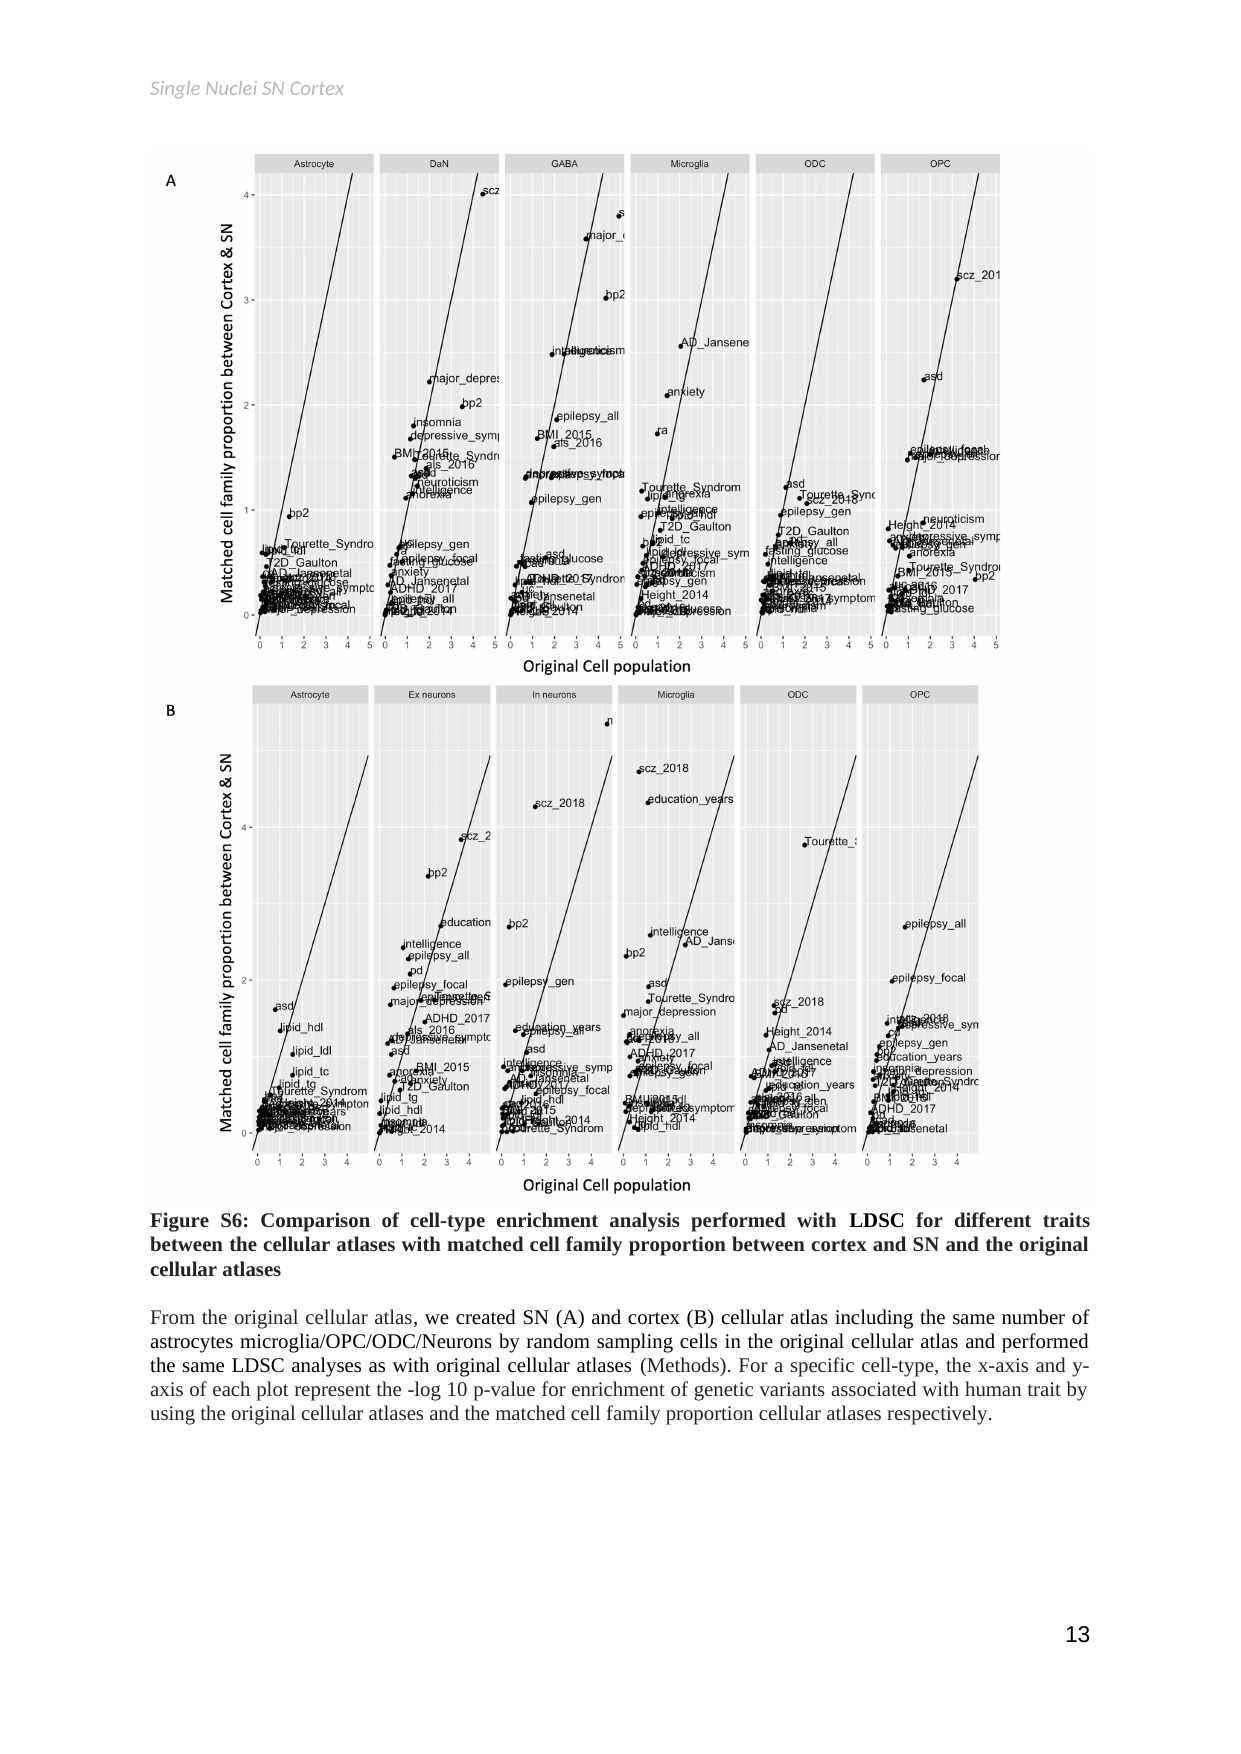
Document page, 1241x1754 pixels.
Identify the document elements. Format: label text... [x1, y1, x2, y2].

text Figure S6: Comparison of cell-type enrichment analysis performed with LDSC for different traits between the cellular atlases with matched cell family proportion between cortex and SN and the original cellular atlases [150, 1209, 1090, 1281]
picture [150, 150, 1091, 1209]
text From the original cellular atlas, we created SN (A) and cortex (B) cellular atlas including the same number of astrocytes microglia/OPC/ODC/Neurons by random sampling cells in the original cellular atlas and performed the same LDSC analyses as with original cellular atlases (Methods). For a specific cell-type, the x-axis and y-axis of each plot represent the -log 10 p-value for enrichment of genetic variants associated with human trait by using the original cellular atlases and the matched cell family proportion cellular atlases respectively. [150, 1353, 1090, 1425]
